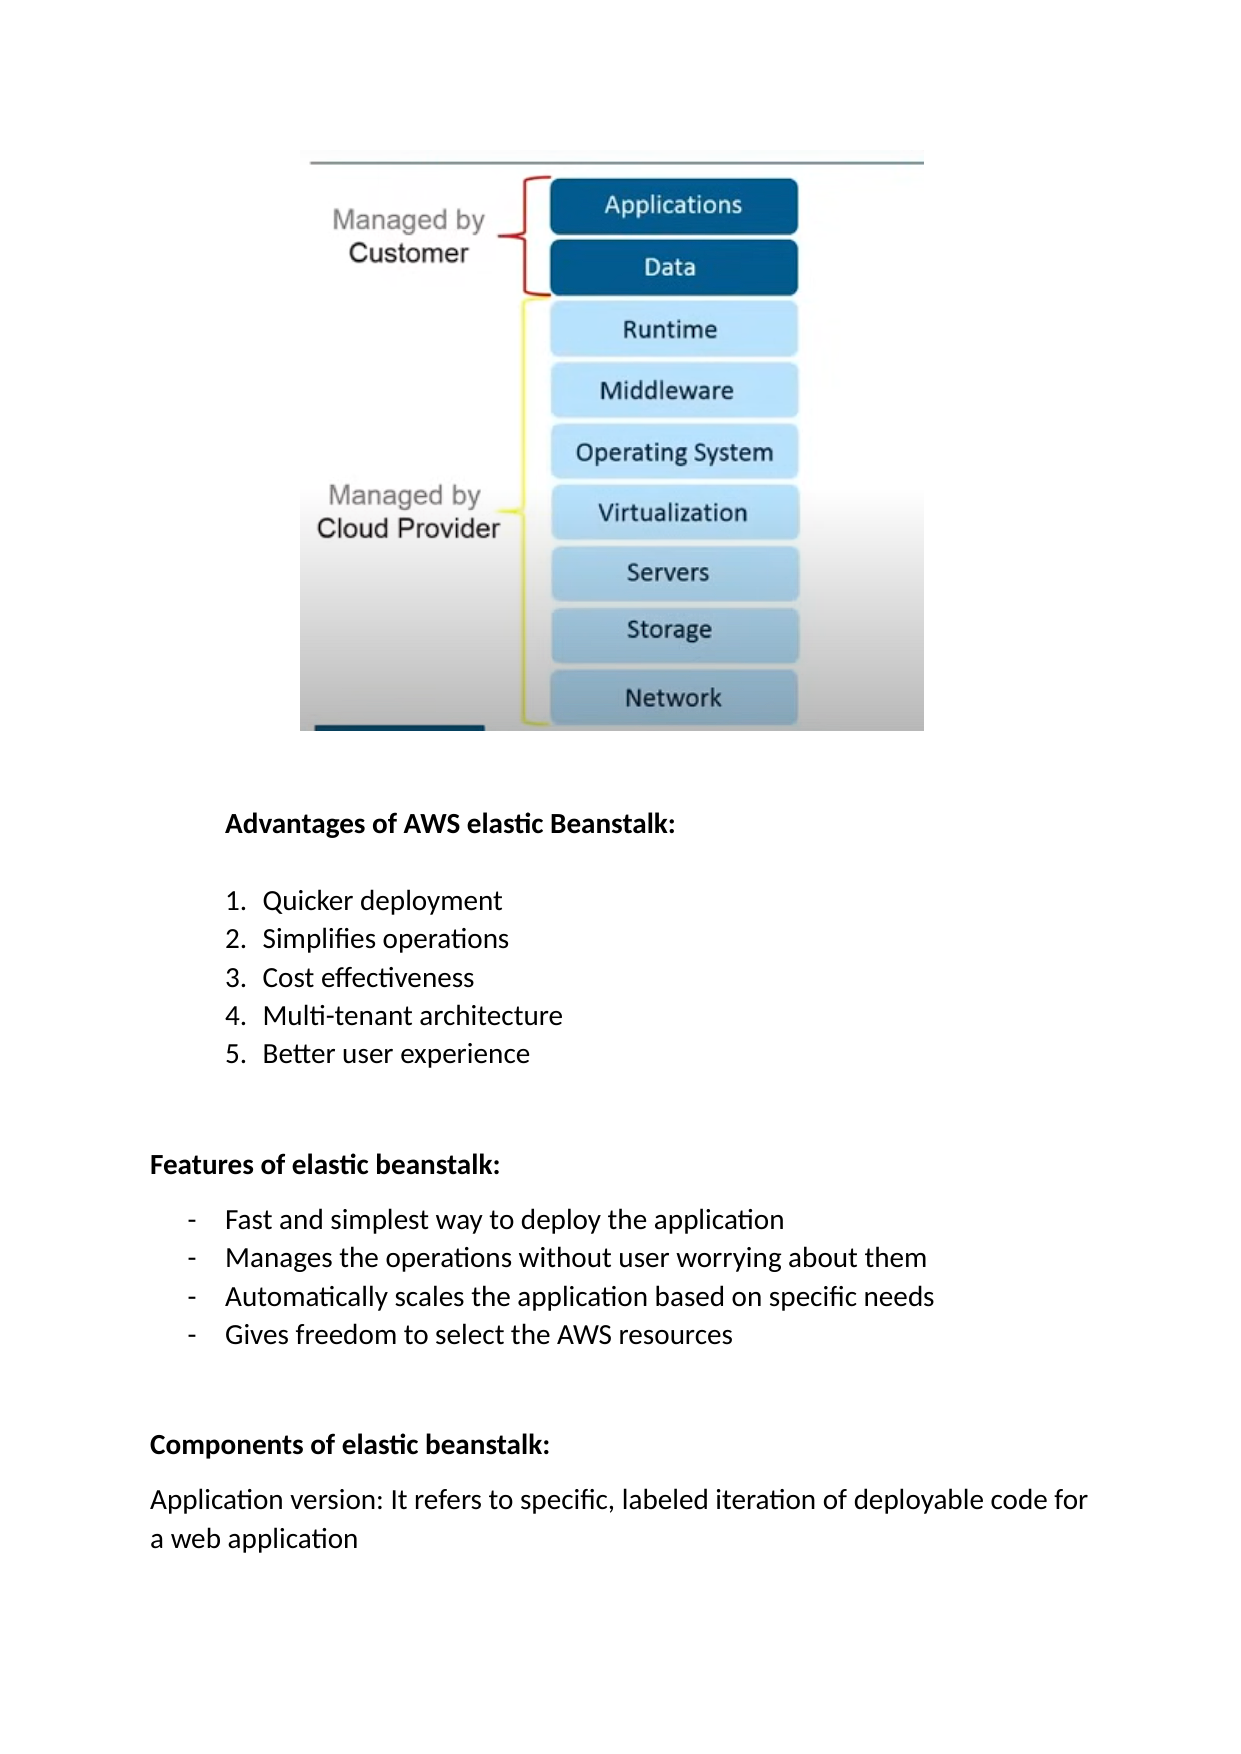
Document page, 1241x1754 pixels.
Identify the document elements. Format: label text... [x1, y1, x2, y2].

list Better user experience [225, 1036, 1090, 1071]
list Manages the operations without user worrying about them [187, 1239, 1090, 1275]
list Advantages of AWS elastic Beanstalk: [225, 805, 1090, 841]
text Components of elastic beanstalk: [150, 1426, 1090, 1462]
list Fast and simplest way to deploy the application [187, 1201, 1090, 1236]
list Quicker deployment [225, 882, 1090, 917]
list Multi-tenant architecture [225, 997, 1090, 1033]
text Application version: It refers to specific, labeled iteration of deployable code for a web application [150, 1481, 1090, 1556]
list Gives freedom to select the AWS resources [187, 1316, 1090, 1352]
list Simplifies operations [225, 920, 1090, 956]
text Features of elastic beanstalk: [150, 1146, 1090, 1181]
picture [300, 150, 924, 731]
list Automatically scales the application based on specific needs [187, 1278, 1090, 1313]
list Cost effectiveness [225, 959, 1090, 994]
